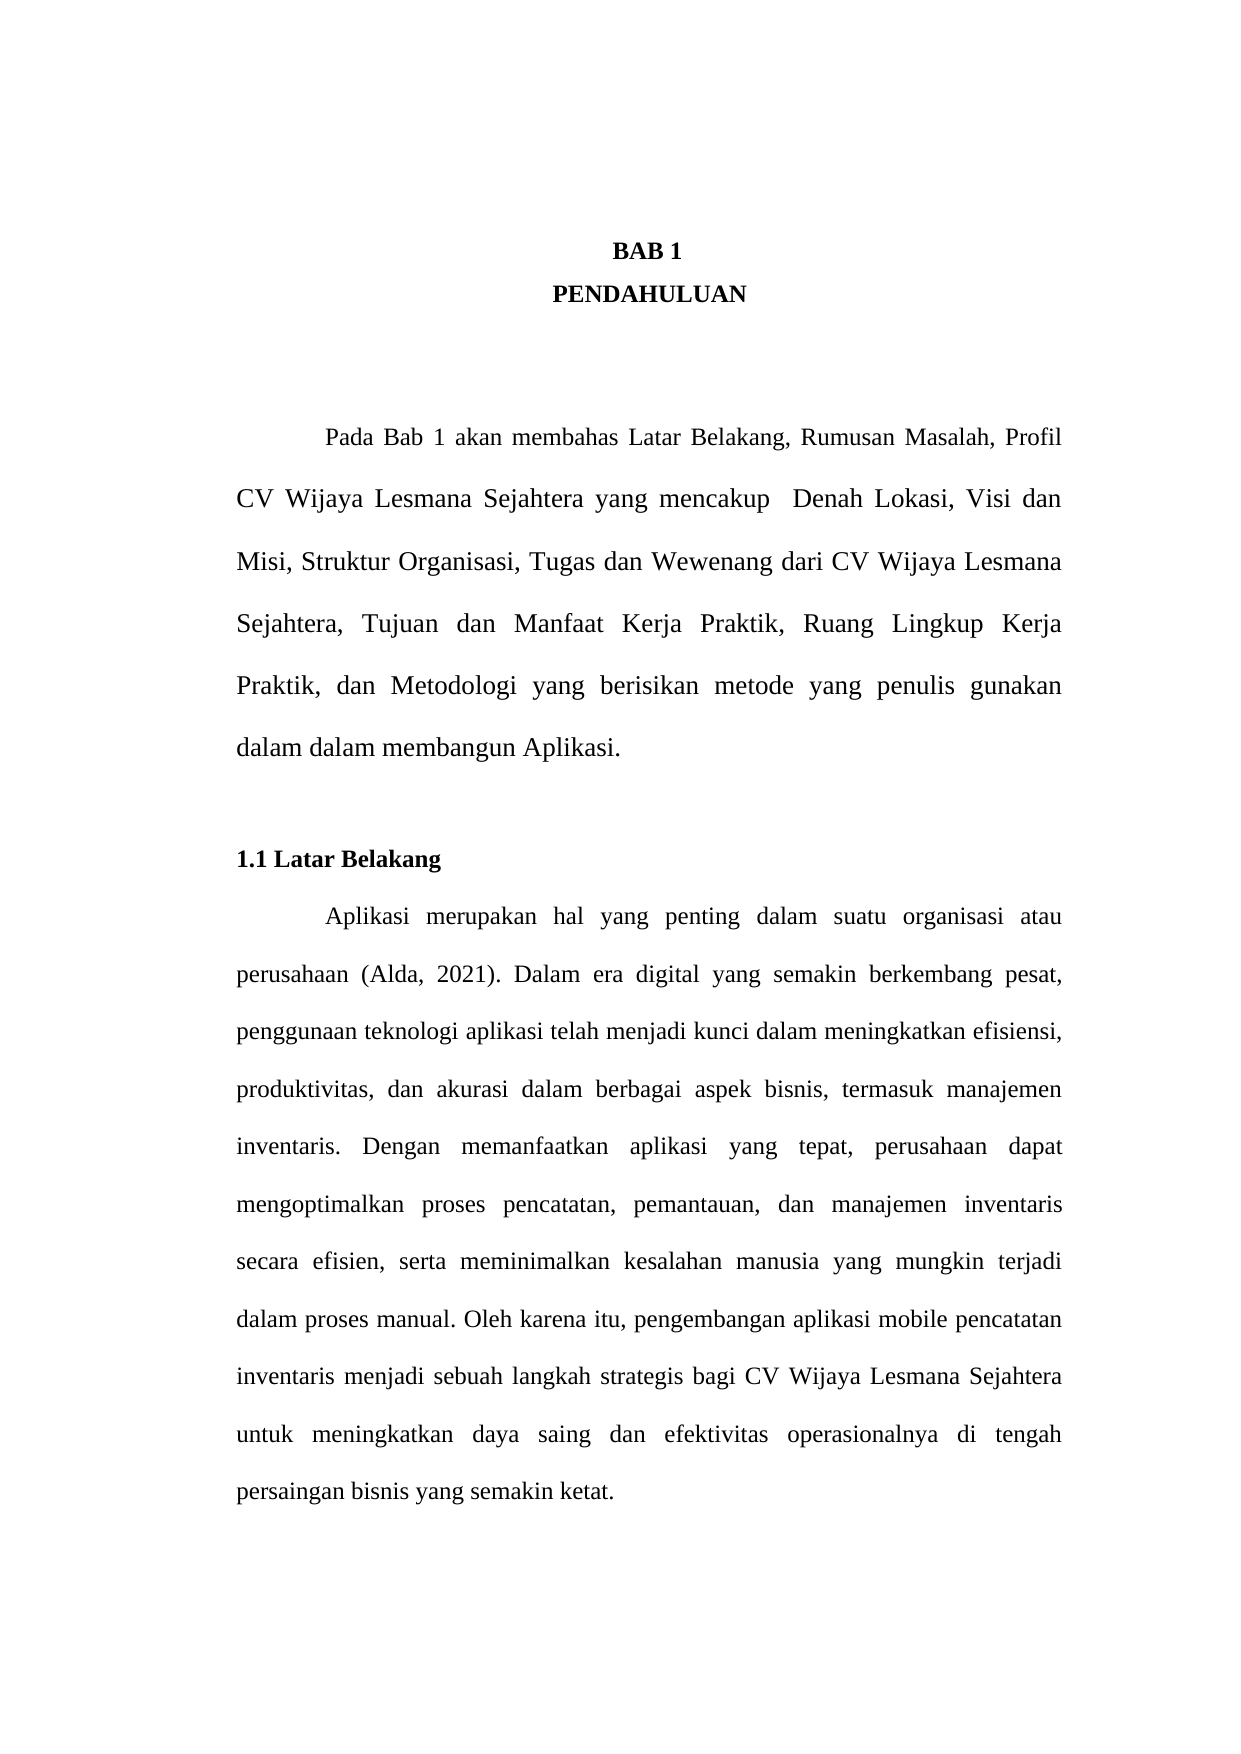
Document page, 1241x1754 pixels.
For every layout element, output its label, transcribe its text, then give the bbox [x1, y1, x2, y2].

text Aplikasi merupakan hal yang penting dalam suatu organisasi atau perusahaan (Alda, 2021). Dalam era digital yang semakin berkembang pesat, penggunaan teknologi aplikasi telah menjadi kunci dalam meningkatkan efisiensi, produktivitas, dan akurasi dalam berbagai aspek bisnis, termasuk manajemen inventaris. Dengan memanfaatkan aplikasi yang tepat, perusahaan dapat mengoptimalkan proses pencatatan, pemantauan, dan manajemen inventaris secara efisien, serta meminimalkan kesalahan manusia yang mungkin terjadi dalam proses manual. Oleh karena itu, pengembangan aplikasi mobile pencatatan inventaris menjadi sebuah langkah strategis bagi CV Wijaya Lesmana Sejahtera untuk meningkatkan daya saing dan efektivitas operasionalnya di tengah persaingan bisnis yang semakin ketat. [236, 901, 1063, 1505]
text Pada Bab 1 akan membahas Latar Belakang, Rumusan Masalah, Profil CV Wijaya Lesmana Sejahtera yang mencakup Denah Lokasi, Visi dan Misi, Struktur Organisasi, Tugas dan Wewenang dari CV Wijaya Lesmana Sejahtera, Tujuan dan Manfaat Kerja Praktik, Ruang Lingkup Kerja Praktik, dan Metodologi yang berisikan metode yang penulis gunakan dalam dalam membangun Aplikasi. [236, 422, 1063, 763]
subtitle Latar Belakang [207, 844, 1063, 873]
subtitle PENDAHULUAN [236, 236, 1063, 308]
